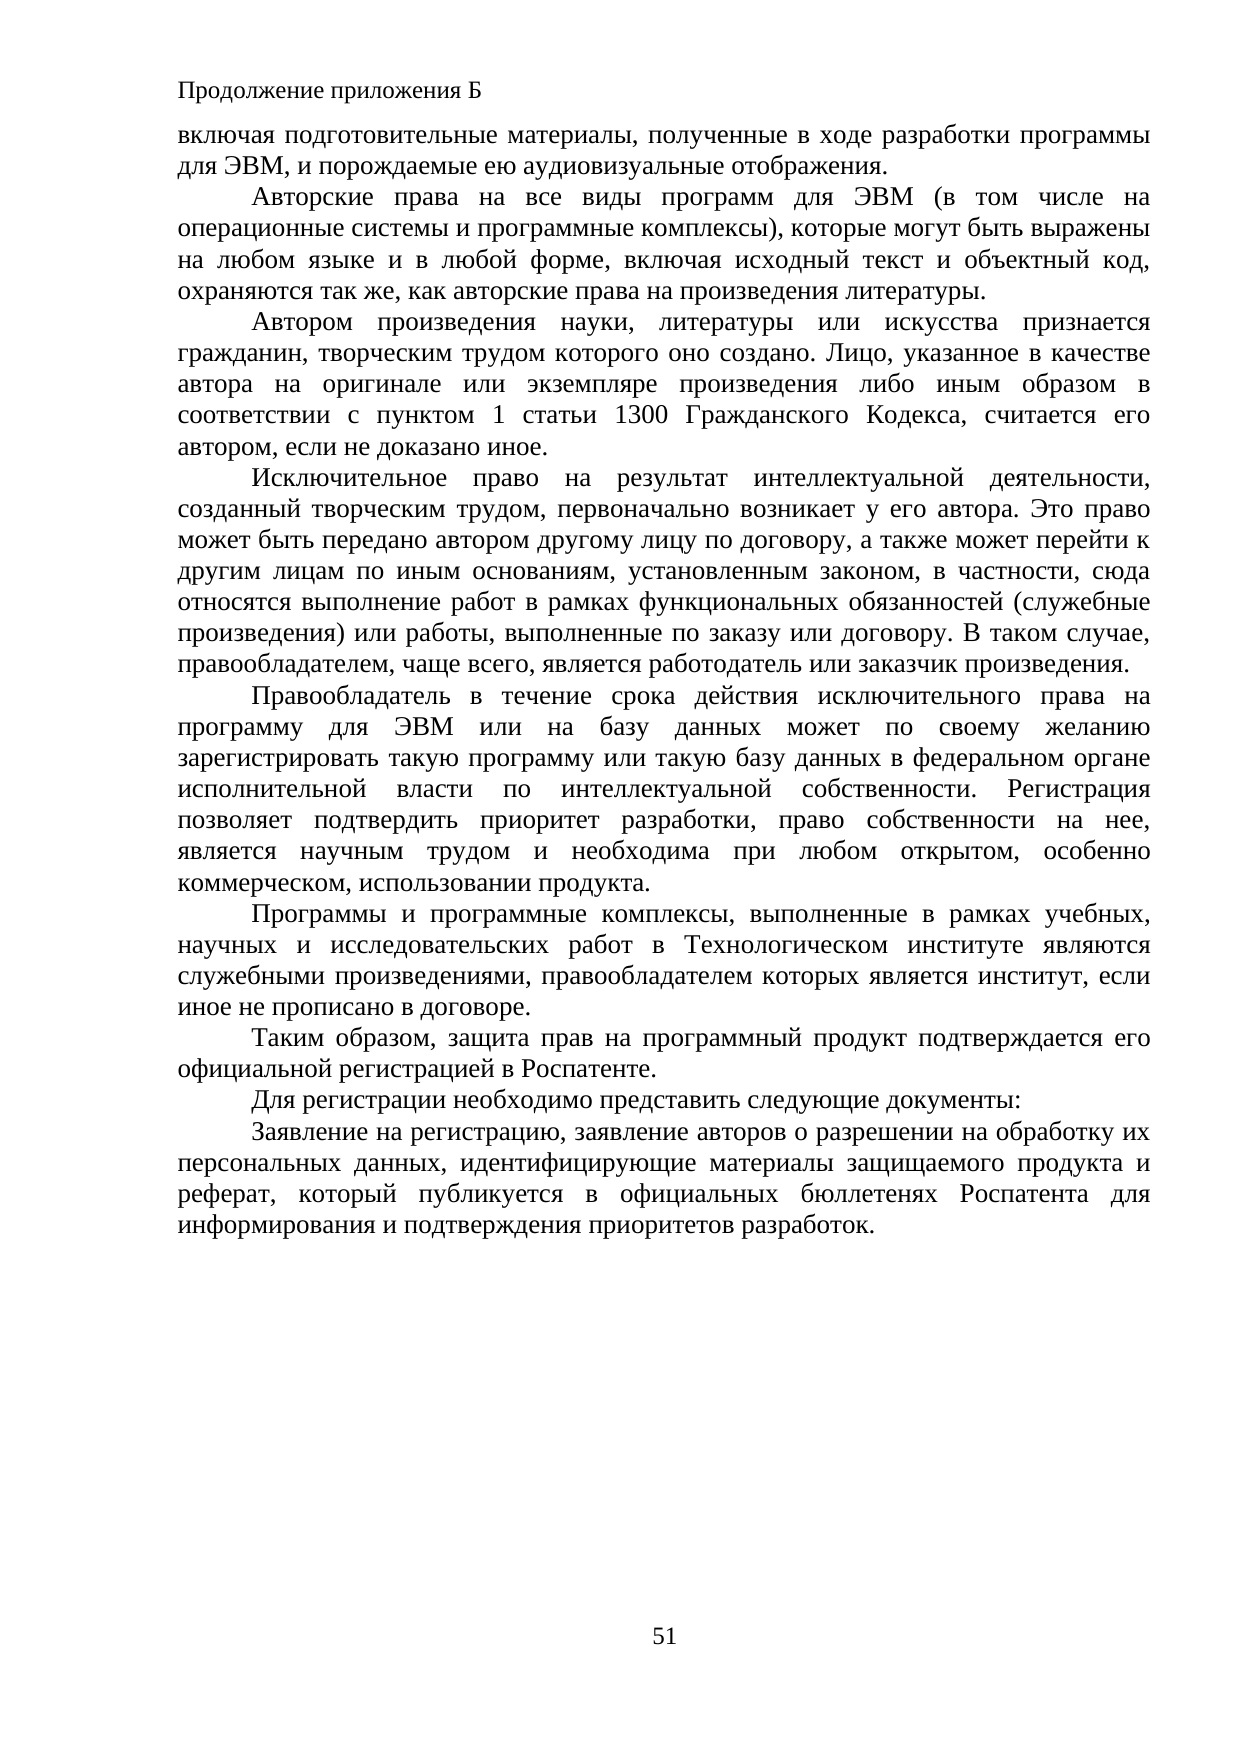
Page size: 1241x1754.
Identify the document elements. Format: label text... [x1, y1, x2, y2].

text Программы и программные комплексы, выполненные в рамках учебных, научных и исследовательских работ в Технологическом институте являются служебными произведениями, правообладателем которых является институт, если иное не прописано в договоре. [177, 897, 1152, 1021]
text Для регистрации необходимо представить следующие документы: [177, 1084, 1152, 1115]
text Таким образом, защита прав на программный продукт подтверждается его официальной регистрацией в Роспатенте. [177, 1021, 1152, 1084]
text Заявление на регистрацию, заявление авторов о разрешении на обработку их персональных данных, идентифицирующие материалы защищаемого продукта и реферат, который публикуется в официальных бюллетенях Роспатента для информирования и подтверждения приоритетов разработок. [177, 1115, 1152, 1239]
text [177, 118, 1152, 180]
text Исключительное право на результат интеллектуальной деятельности, созданный творческим трудом, первоначально возникает у его автора. Это право может быть передано автором другому лицу по договору, а также может перейти к другим лицам по иным основаниям, установленным законом, в частности, сюда относятся выполнение работ в рамках функциональных обязанностей (служебные произведения) или работы, выполненные по заказу или договору. В таком случае, правообладателем, чаще всего, является работодатель или заказчик произведения. [177, 461, 1152, 679]
text Авторские права на все виды программ для ЭВМ (в том числе на операционные системы и программные комплексы), которые могут быть выражены на любом языке и в любой форме, включая исходный текст и объектный код, охраняются так же, как авторские права на произведения литературы. [177, 180, 1152, 305]
text Правообладатель в течение срока действия исключительного права на программу для ЭВМ или на базу данных может по своему желанию зарегистрировать такую программу или такую базу данных в федеральном органе исполнительной власти по интеллектуальной собственности. Регистрация позволяет подтвердить приоритет разработки, право собственности на нее, является научным трудом и необходима при любом открытом, особенно коммерческом, использовании продукта. [177, 679, 1152, 897]
text Автором произведения науки, литературы или искусства признается гражданин, творческим трудом которого оно создано. Лицо, указанное в качестве автора на оригинале или экземпляре произведения либо иным образом в соответствии с пунктом 1 статьи 1300 Гражданского Кодекса, считается его автором, если не доказано иное. [177, 305, 1152, 461]
